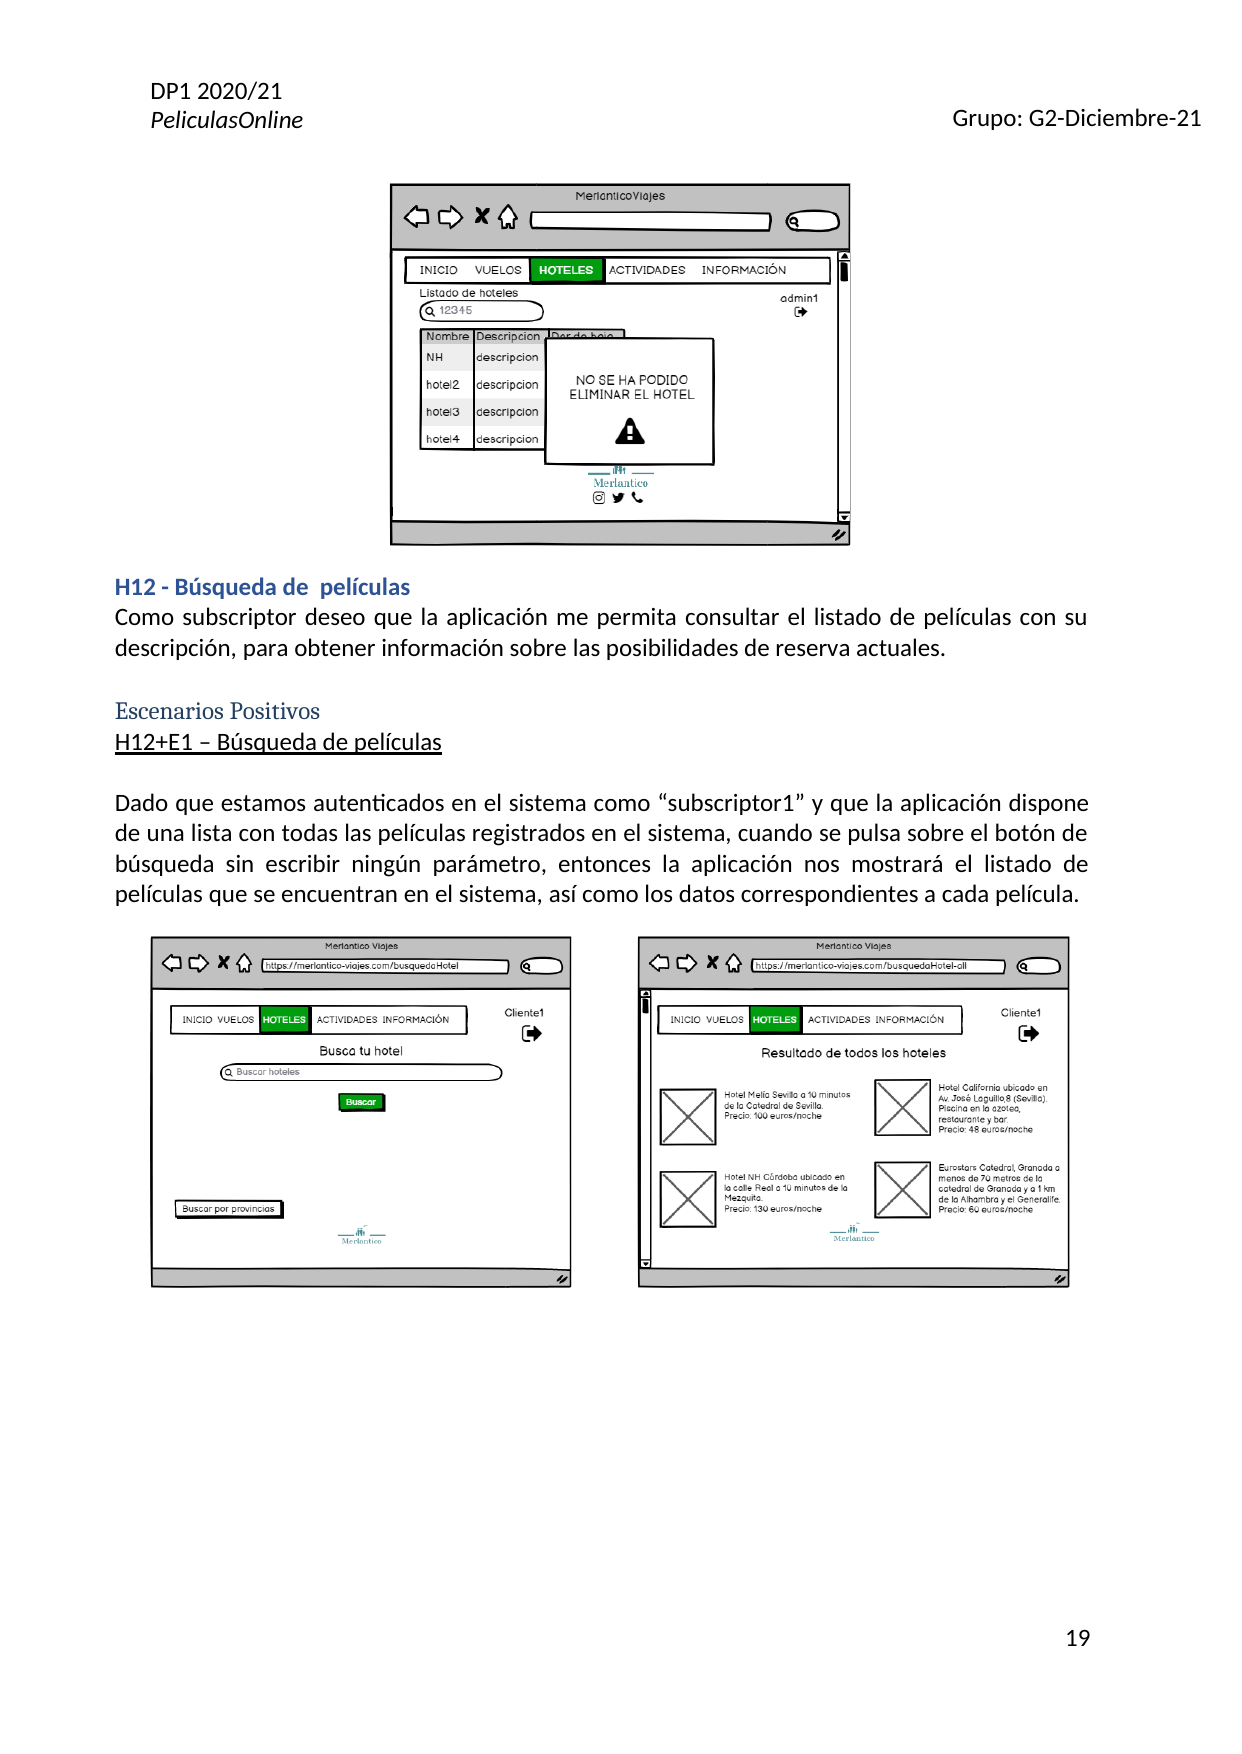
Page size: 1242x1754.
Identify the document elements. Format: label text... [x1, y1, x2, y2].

text Como subscriptor deseo que la aplicación me permita consultar el listado de películas con su descripción, para obtener información sobre las posibilidades de reserva actuales. [114, 601, 1090, 662]
subtitle Escenarios Positivos [39, 697, 1200, 726]
picture [389, 183, 851, 546]
picture [637, 936, 1070, 1288]
text Dado que estamos autenticados en el sistema como “subscriptor1” y que la aplicación dispone de una lista con todas las películas registrados en el sistema, cuando se pulsa sobre el botón de búsqueda sin escribir ningún parámetro, entonces la aplicación nos mostrará el listado de películas que se encuentran en el sistema, así como los datos correspondientes a cada película. [114, 787, 1090, 909]
text H12+E1 – Búsqueda de películas [63, 726, 1200, 756]
subtitle H12 - Búsqueda de películas [63, 571, 1200, 601]
picture [150, 936, 572, 1288]
